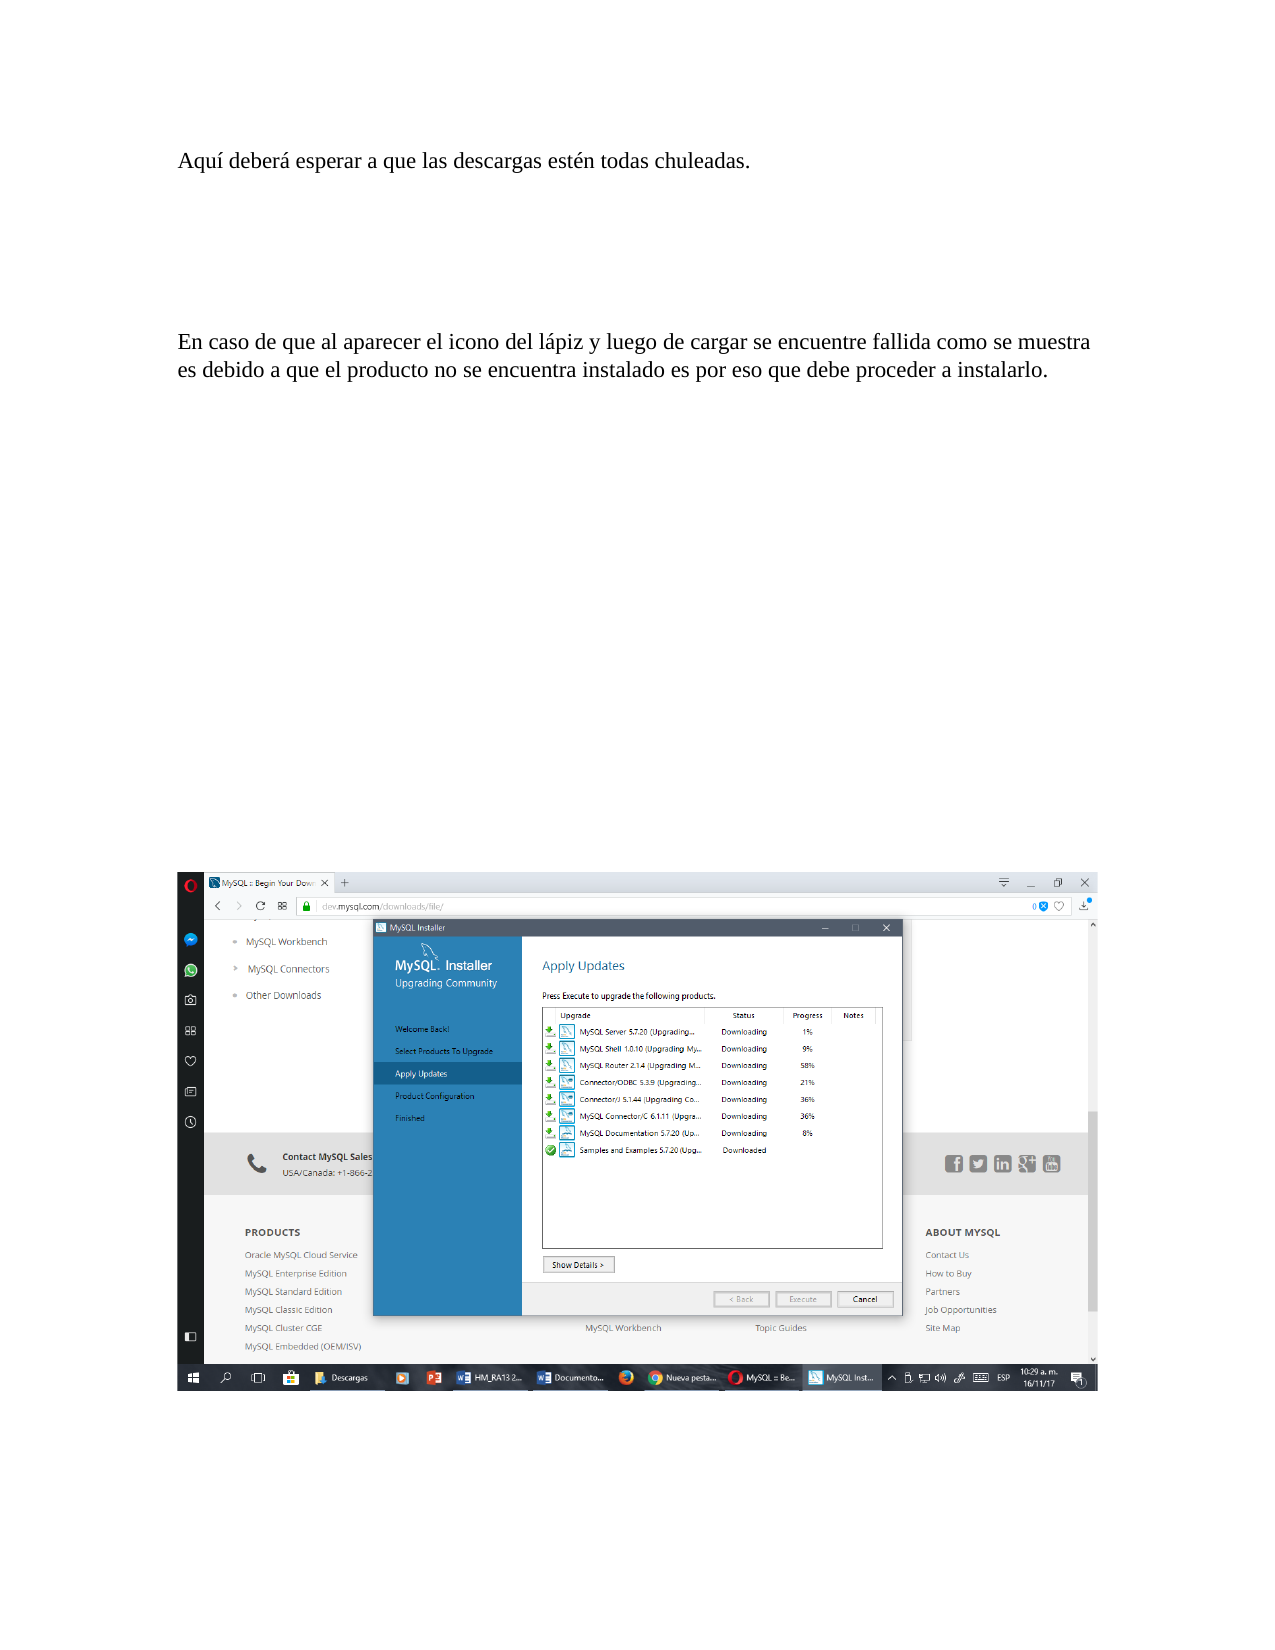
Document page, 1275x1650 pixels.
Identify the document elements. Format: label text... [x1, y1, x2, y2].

picture [177, 872, 1098, 1391]
text Aquí deberá esperar a que las descargas estén todas chuleadas. [177, 148, 1098, 174]
text En caso de que al aparecer el icono del lápiz y luego de cargar se encuentre fallida como se muestra es debido a que el producto no se encuentra instalado es por eso que debe proceder a instalarlo. [177, 328, 1098, 383]
